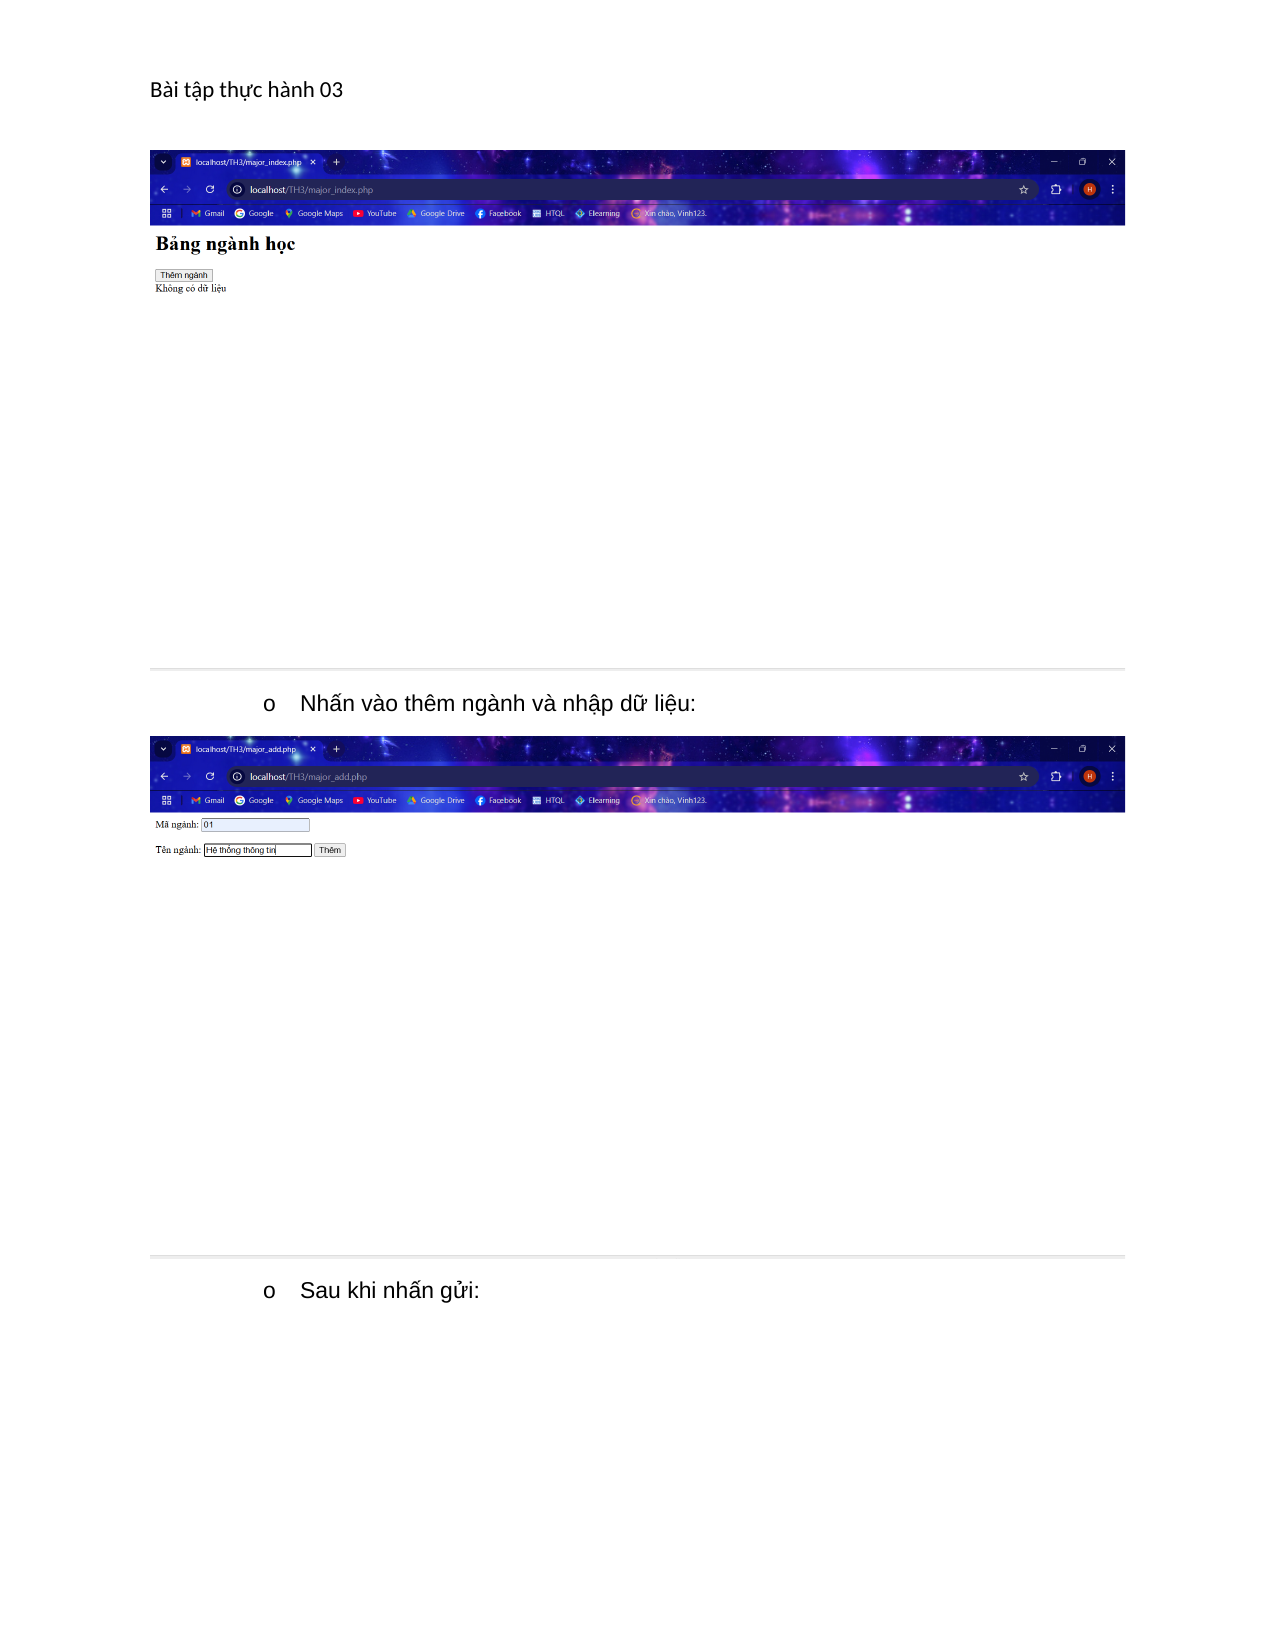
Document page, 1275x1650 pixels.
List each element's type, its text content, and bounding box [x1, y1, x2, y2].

list Nhấn vào thêm ngành và nhập dữ liệu: [262, 689, 1125, 718]
list Sau khi nhấn gửi: [262, 1277, 1125, 1306]
picture [150, 736, 1125, 1259]
picture [150, 150, 1125, 671]
